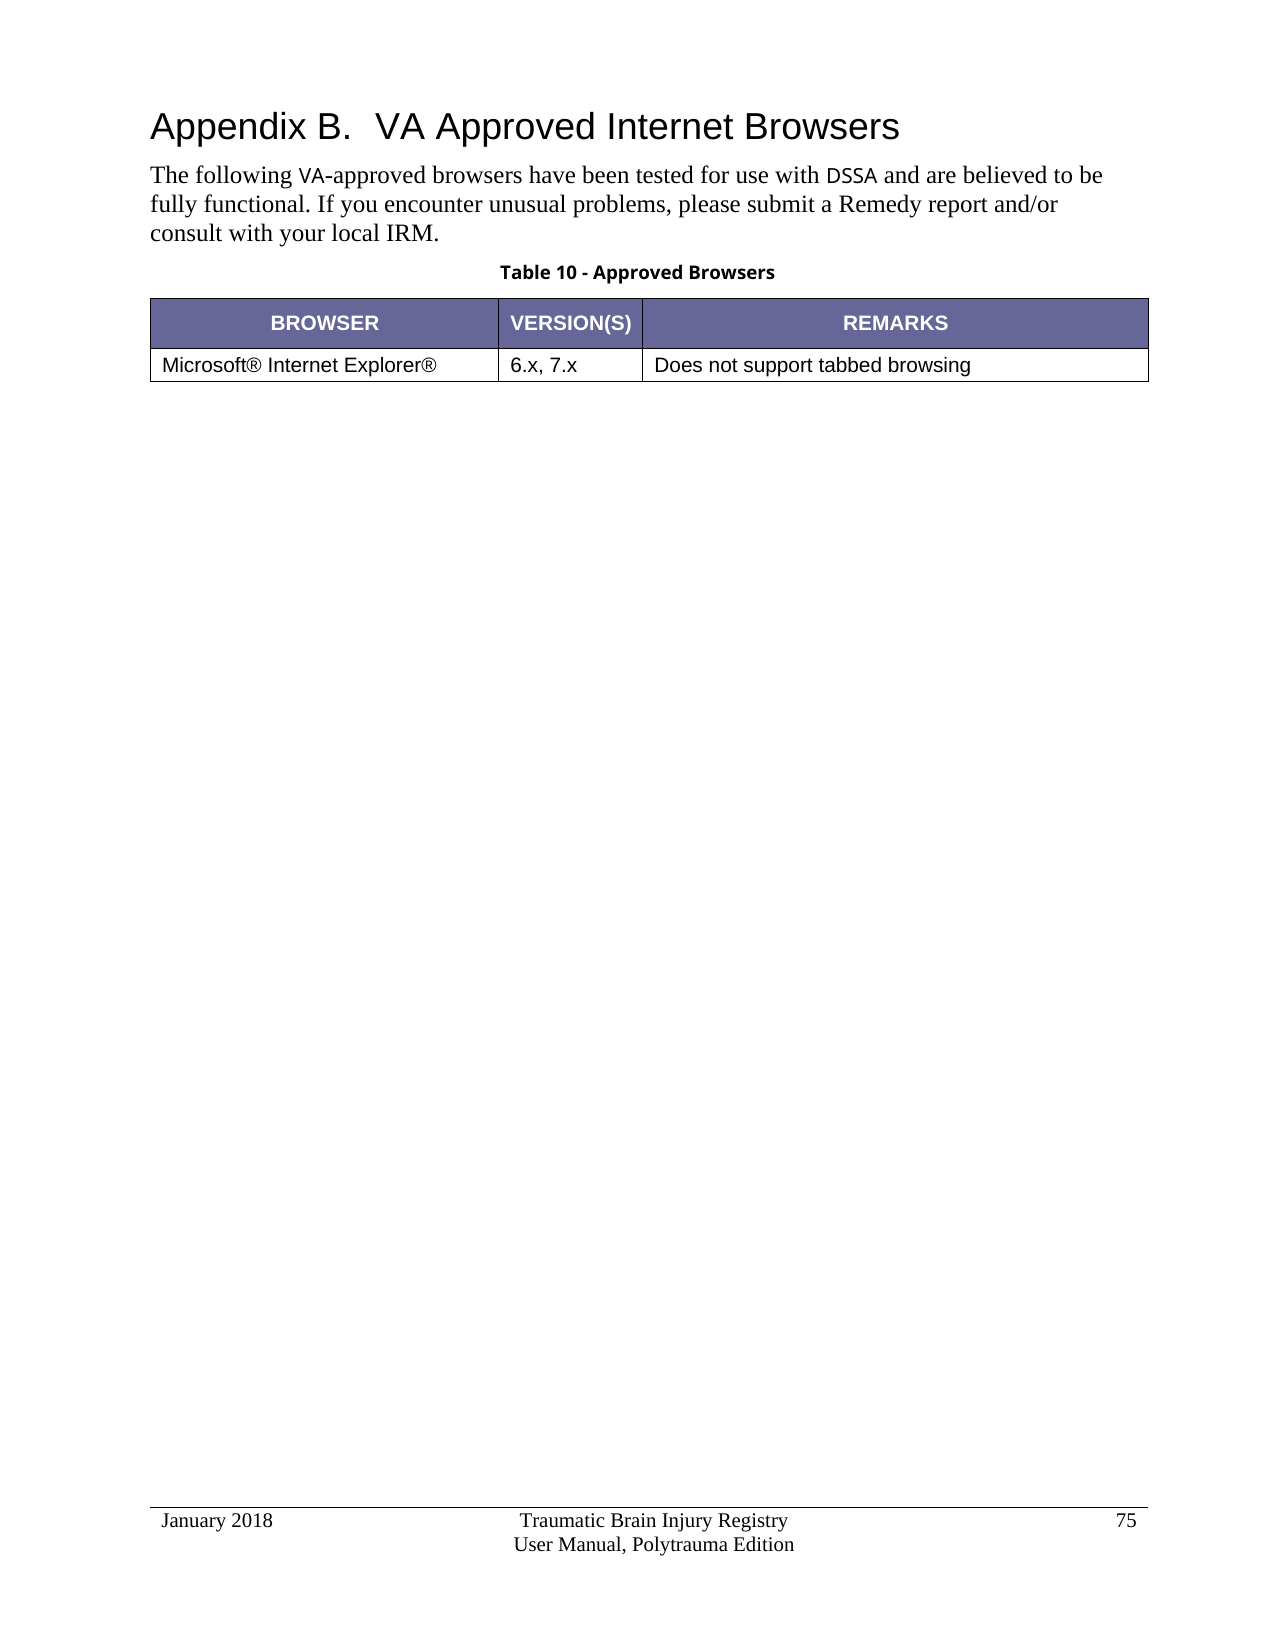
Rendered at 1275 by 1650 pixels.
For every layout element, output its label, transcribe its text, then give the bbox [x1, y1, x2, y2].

table_header VERSION(S) [499, 299, 642, 348]
text The following VA-approved browsers have been tested for use with DSSA and are believed to be fully functional. If you encounter unusual problems, please submit a Remedy report and/or consult with your local IRM. [150, 160, 1125, 247]
text VA Approved Internet Browsers [150, 104, 1125, 148]
table_cell Microsoft® Internet Explorer® [151, 349, 498, 381]
table_header REMARKS [643, 299, 1148, 348]
text Table 10 - Approved Browsers [150, 259, 1125, 285]
table_cell Does not support tabbed browsing [643, 349, 1148, 381]
table_header BROWSER [151, 299, 498, 348]
table_cell 6.x, 7.x [499, 349, 642, 381]
